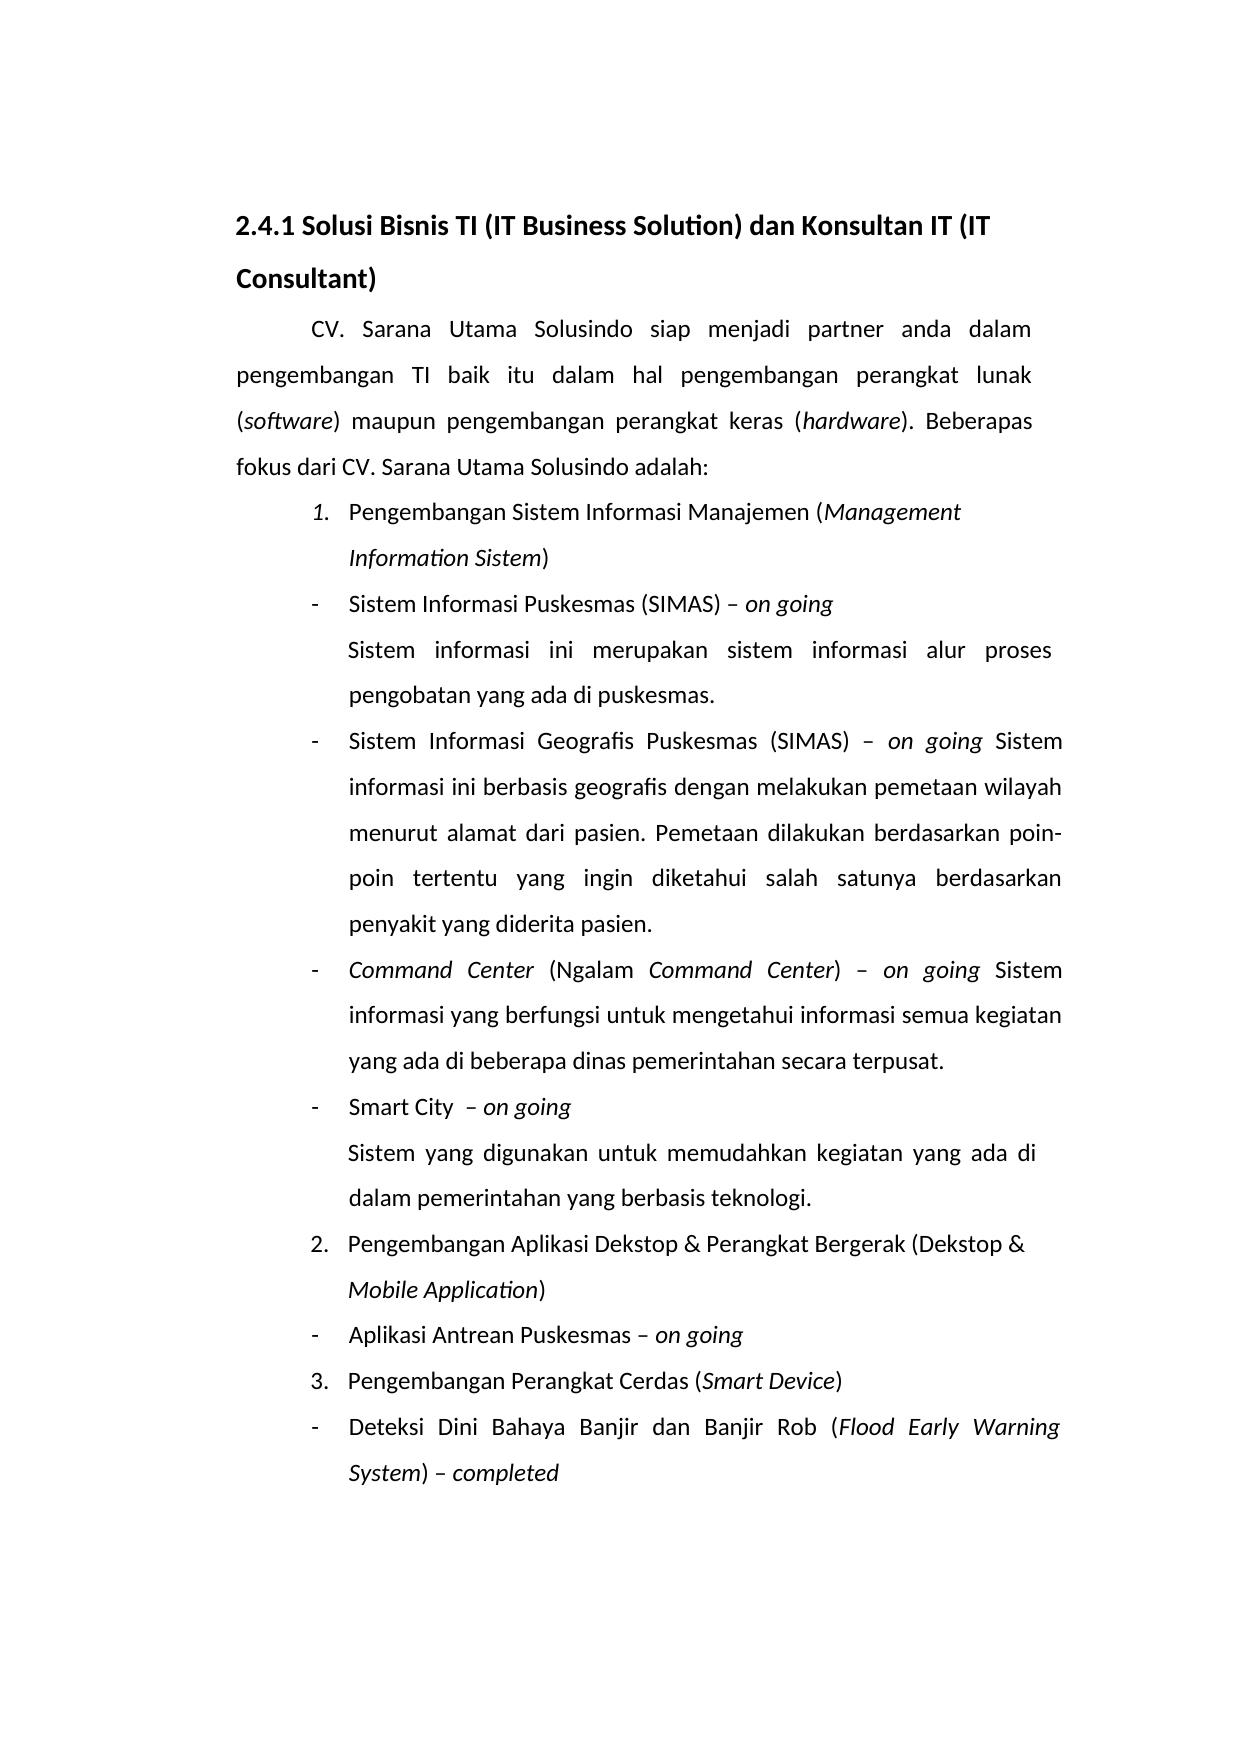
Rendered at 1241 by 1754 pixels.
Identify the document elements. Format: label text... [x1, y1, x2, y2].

text Sistem yang digunakan untuk memudahkan kegiatan yang ada di dalam pemerintahan yang berbasis teknologi. [348, 1137, 1038, 1213]
list Sistem Informasi Puskesmas (SIMAS) – on going [311, 588, 1063, 618]
list Sistem Informasi Geografis Puskesmas (SIMAS) – on going Sistem informasi ini berbasis geografis dengan melakukan pemetaan wilayah menurut alamat dari pasien. Pemetaan dilakukan berdasarkan poin-poin tertentu yang ingin diketahui salah satunya berdasarkan penyakit yang diderita pasien. [311, 725, 1063, 939]
subtitle 2.4.1 Solusi Bisnis TI (IT Business Solution) dan Konsultan IT (IT Consultant) [235, 207, 1064, 296]
text Mobile Application) [310, 1274, 1064, 1304]
list Pengembangan Sistem Informasi Manajemen (Management Information Sistem) [311, 497, 1064, 573]
list Deteksi Dini Bahaya Banjir dan Banjir Rob (Flood Early Warning System) – completed [311, 1411, 1063, 1487]
text CV. Sarana Utama Solusindo siap menjadi partner anda dalam pengembangan TI baik itu dalam hal pengembangan perangkat lunak (software) maupun pengembangan perangkat keras (hardware). Beberapas fokus dari CV. Sarana Utama Solusindo adalah: [236, 314, 1032, 481]
list Command Center (Ngalam Command Center) – on going Sistem informasi yang berfungsi untuk mengetahui informasi semua kegiatan yang ada di beberapa dinas pemerintahan secara terpusat. [311, 954, 1063, 1076]
list Smart City – on going [311, 1091, 1063, 1122]
list Aplikasi Antrean Puskesmas – on going [311, 1320, 1063, 1350]
text Sistem informasi ini merupakan sistem informasi alur proses pengobatan yang ada di puskesmas. [348, 634, 1053, 710]
list Pengembangan Aplikasi Dekstop & Perangkat Bergerak (Dekstop & [310, 1228, 1064, 1259]
list Pengembangan Perangkat Cerdas (Smart Device) [310, 1365, 1064, 1396]
